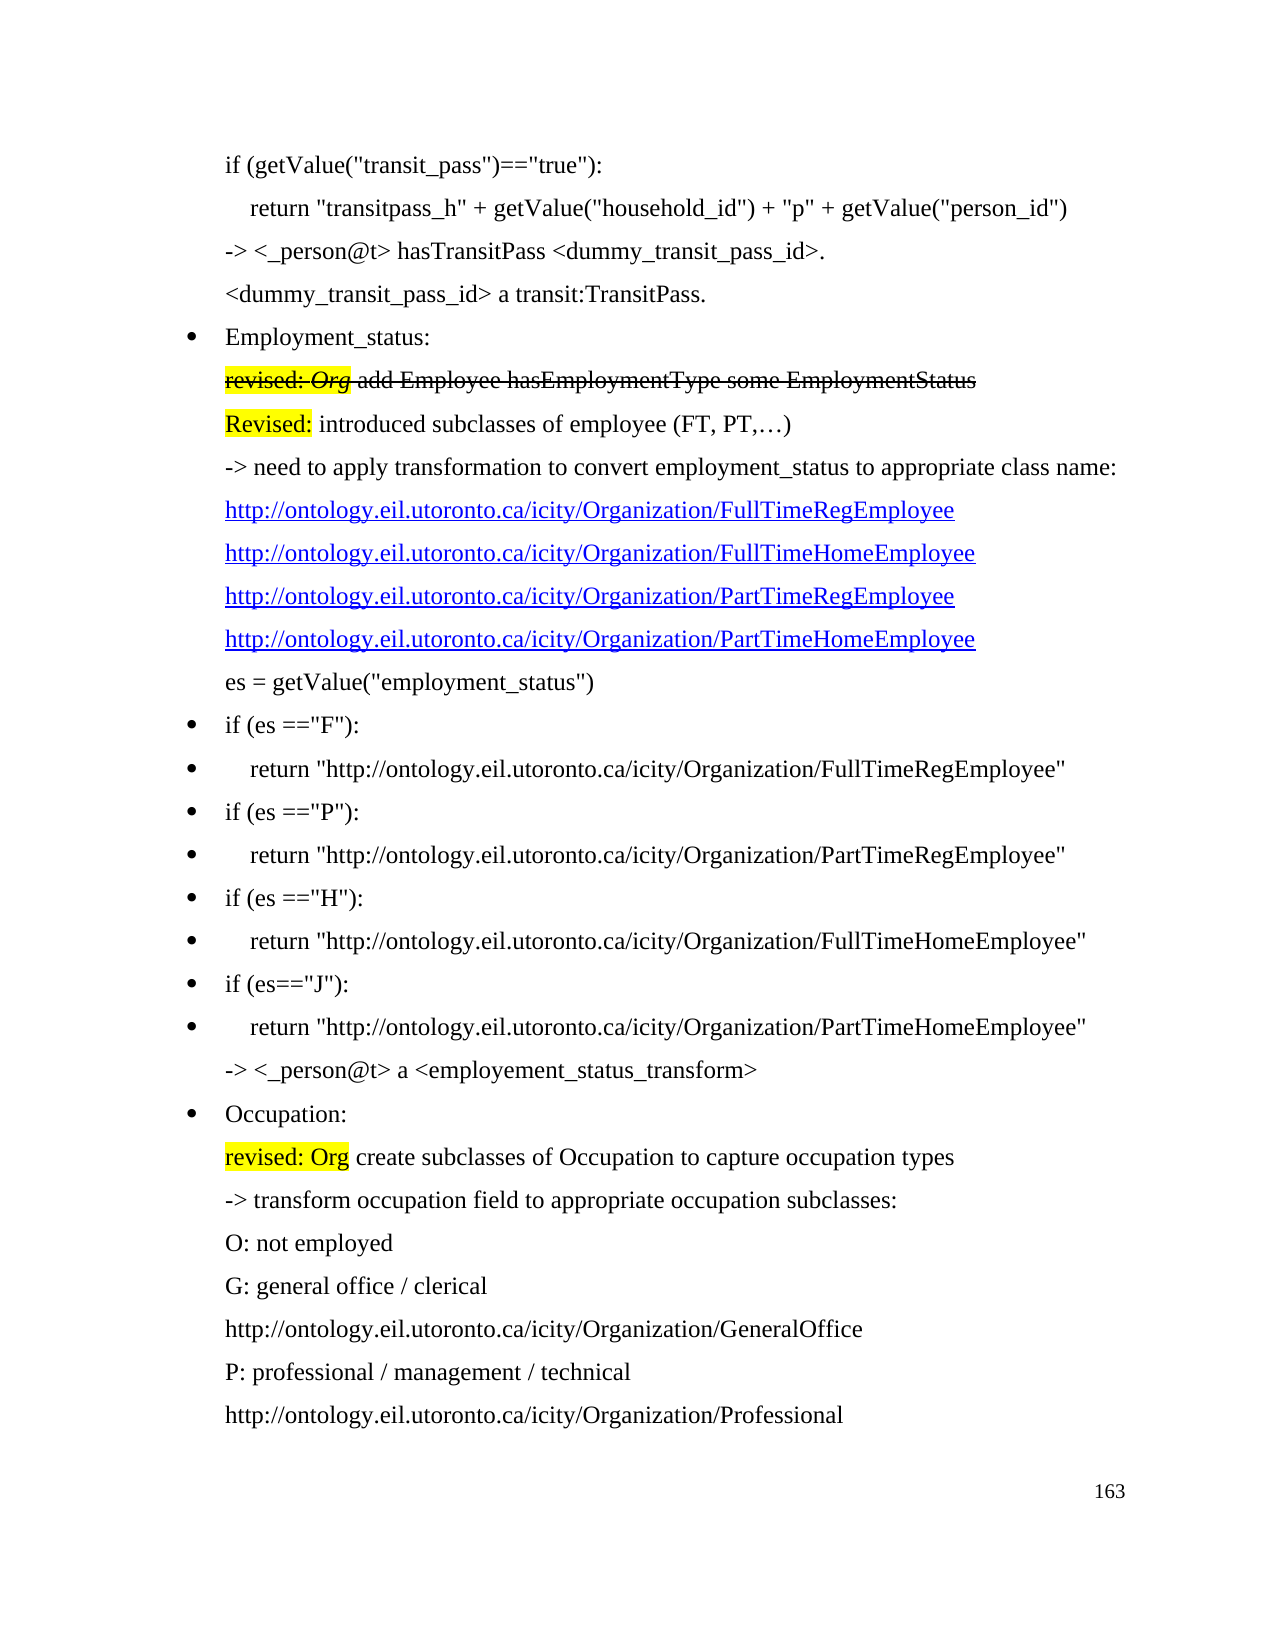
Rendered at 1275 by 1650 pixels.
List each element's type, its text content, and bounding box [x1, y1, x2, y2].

list return "http://ontology.eil.utoronto.ca/icity/Organization/PartTimeHomeEmployee" -> <_person@t> a <employement_status_transform> [187, 1012, 1125, 1084]
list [187, 1099, 1125, 1429]
list return "http://ontology.eil.utoronto.ca/icity/Organization/FullTimeHomeEmployee" [187, 926, 1125, 955]
list if (es =="P"): [187, 797, 1125, 826]
list if (es=="J"): [187, 969, 1125, 998]
list return "http://ontology.eil.utoronto.ca/icity/Organization/PartTimeRegEmployee" [187, 840, 1125, 869]
list if (es =="F"): [187, 711, 1125, 739]
list Employment_status: revised: Org add Employee hasEmploymentType some EmploymentStatus Revised: introduced subclasses of employee (FT, PT,…) -> need to apply transformation to convert employment_status to appropriate class name: http://ontology.eil.utoronto.ca/icity/Organization/FullTimeRegEmployee http://ontology.eil.utoronto.ca/icity/Organization/FullTimeHomeEmployee http://ontology.eil.utoronto.ca/icity/Organization/PartTimeRegEmployee http://ontology.eil.utoronto.ca/icity/Organization/PartTimeHomeEmployee es = getValue("employment_status") [187, 322, 1125, 696]
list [187, 150, 1125, 308]
list if (es =="H"): [187, 883, 1125, 912]
list return "http://ontology.eil.utoronto.ca/icity/Organization/FullTimeRegEmployee" [187, 754, 1125, 782]
